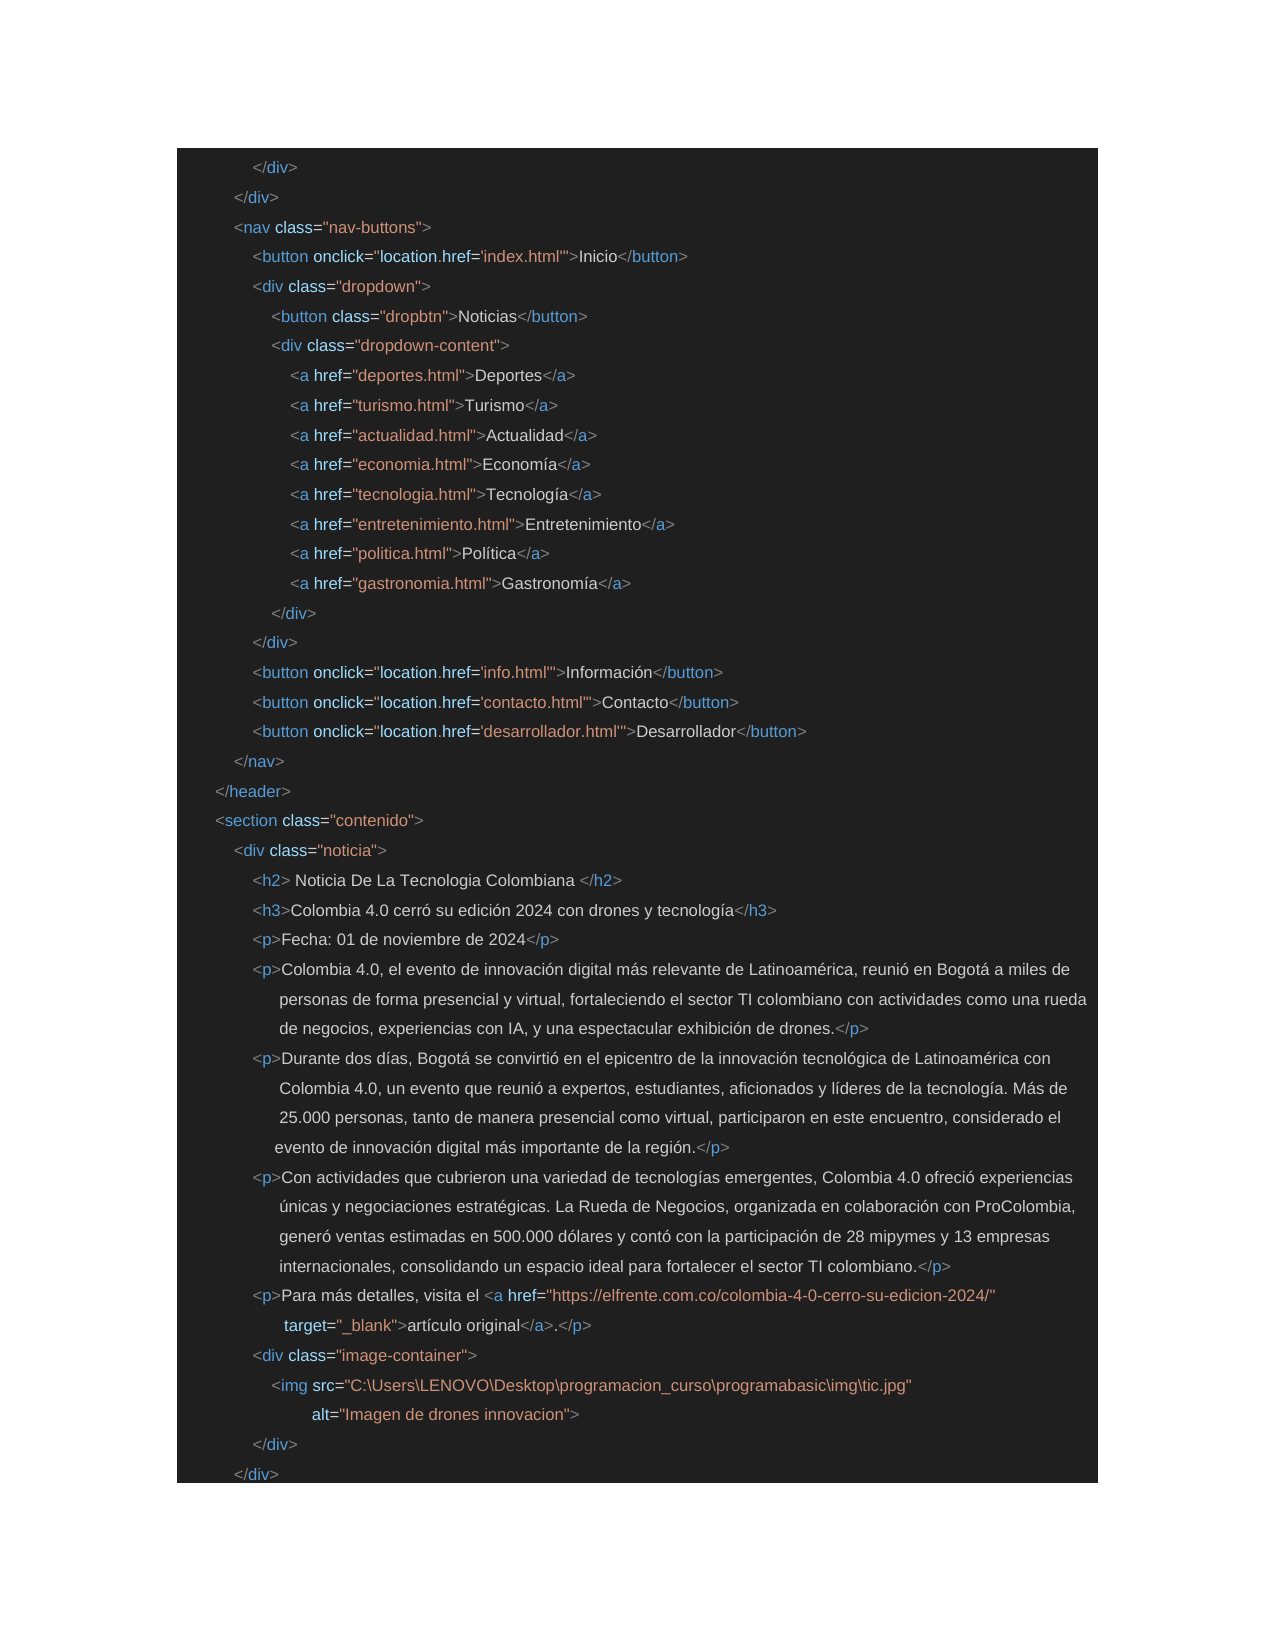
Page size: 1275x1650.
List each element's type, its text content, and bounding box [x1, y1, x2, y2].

text <a href="gastronomia.html">Gastronomía</a> [177, 563, 1098, 593]
text <a href="turismo.html">Turismo</a> [177, 385, 1098, 415]
text <a href="economia.html">Economía</a> [177, 444, 1098, 474]
text <h2> Noticia De La Tecnologia Colombiana </h2> [177, 860, 1098, 890]
text <h3>Colombia 4.0 cerró su edición 2024 con drones y tecnología</h3> [177, 890, 1098, 919]
text alt="Imagen de drones innovacion"> [177, 1394, 1098, 1424]
text <a href="entretenimiento.html">Entretenimiento</a> [177, 504, 1098, 533]
text <button onclick="location.href='info.html'">Información</button> [177, 652, 1098, 682]
text </div> [177, 593, 1098, 623]
text <p>Para más detalles, visita el <a href="https://elfrente.com.co/colombia-4-0-cerro-su-edicion-2024/" [177, 1276, 1098, 1305]
text <img src="C:\Users\LENOVO\Desktop\programacion_curso\programabasic\img\tic.jpg" [177, 1365, 1098, 1394]
text </div> [177, 1454, 1098, 1483]
text internacionales, consolidando un espacio ideal para fortalecer el sector TI colombiano.</p> [177, 1246, 1098, 1276]
text <p>Fecha: 01 de noviembre de 2024</p> [177, 919, 1098, 949]
text <button onclick="location.href='contacto.html'">Contacto</button> [177, 682, 1098, 712]
text <p>Con actividades que cubrieron una variedad de tecnologías emergentes, Colombia 4.0 ofreció experiencias [177, 1157, 1098, 1187]
text </div> [177, 148, 1098, 177]
text <div class="image-container"> [177, 1335, 1098, 1365]
text <div class="noticia"> [177, 830, 1098, 860]
text <section class="contenido"> [177, 801, 1098, 830]
text únicas y negociaciones estratégicas. La Rueda de Negocios, organizada en colaboración con ProColombia, [177, 1187, 1098, 1216]
text <a href="tecnologia.html">Tecnología</a> [177, 474, 1098, 504]
text generó ventas estimadas en 500.000 dólares y contó con la participación de 28 mipymes y 13 empresas [177, 1216, 1098, 1246]
text 25.000 personas, tanto de manera presencial como virtual, participaron en este encuentro, considerado el [177, 1098, 1098, 1127]
text evento de innovación digital más importante de la región.</p> [177, 1127, 1098, 1157]
text </div> [177, 177, 1098, 207]
text target="_blank">artículo original</a>.</p> [177, 1305, 1098, 1335]
text <button onclick="location.href='desarrollador.html'">Desarrollador</button> [177, 712, 1098, 741]
text </div> [177, 1424, 1098, 1454]
text <button class="dropbtn">Noticias</button> [177, 296, 1098, 326]
text <a href="deportes.html">Deportes</a> [177, 355, 1098, 385]
text <div class="dropdown-content"> [177, 326, 1098, 355]
text personas de forma presencial y virtual, fortaleciendo el sector TI colombiano con actividades como una rueda [177, 979, 1098, 1008]
text <p>Durante dos días, Bogotá se convirtió en el epicentro de la innovación tecnológica de Latinoamérica con [177, 1038, 1098, 1068]
text </div> [177, 623, 1098, 652]
text <a href="actualidad.html">Actualidad</a> [177, 415, 1098, 444]
text <a href="politica.html">Política</a> [177, 533, 1098, 563]
text </header> [177, 771, 1098, 801]
text <div class="dropdown"> [177, 266, 1098, 296]
text <button onclick="location.href='index.html'">Inicio</button> [177, 237, 1098, 266]
text de negocios, experiencias con IA, y una espectacular exhibición de drones.</p> [177, 1008, 1098, 1038]
text <p>Colombia 4.0, el evento de innovación digital más relevante de Latinoamérica, reunió en Bogotá a miles de [177, 949, 1098, 979]
text <nav class="nav-buttons"> [177, 207, 1098, 237]
text </nav> [177, 741, 1098, 771]
text Colombia 4.0, un evento que reunió a expertos, estudiantes, aficionados y líderes de la tecnología. Más de [177, 1068, 1098, 1098]
